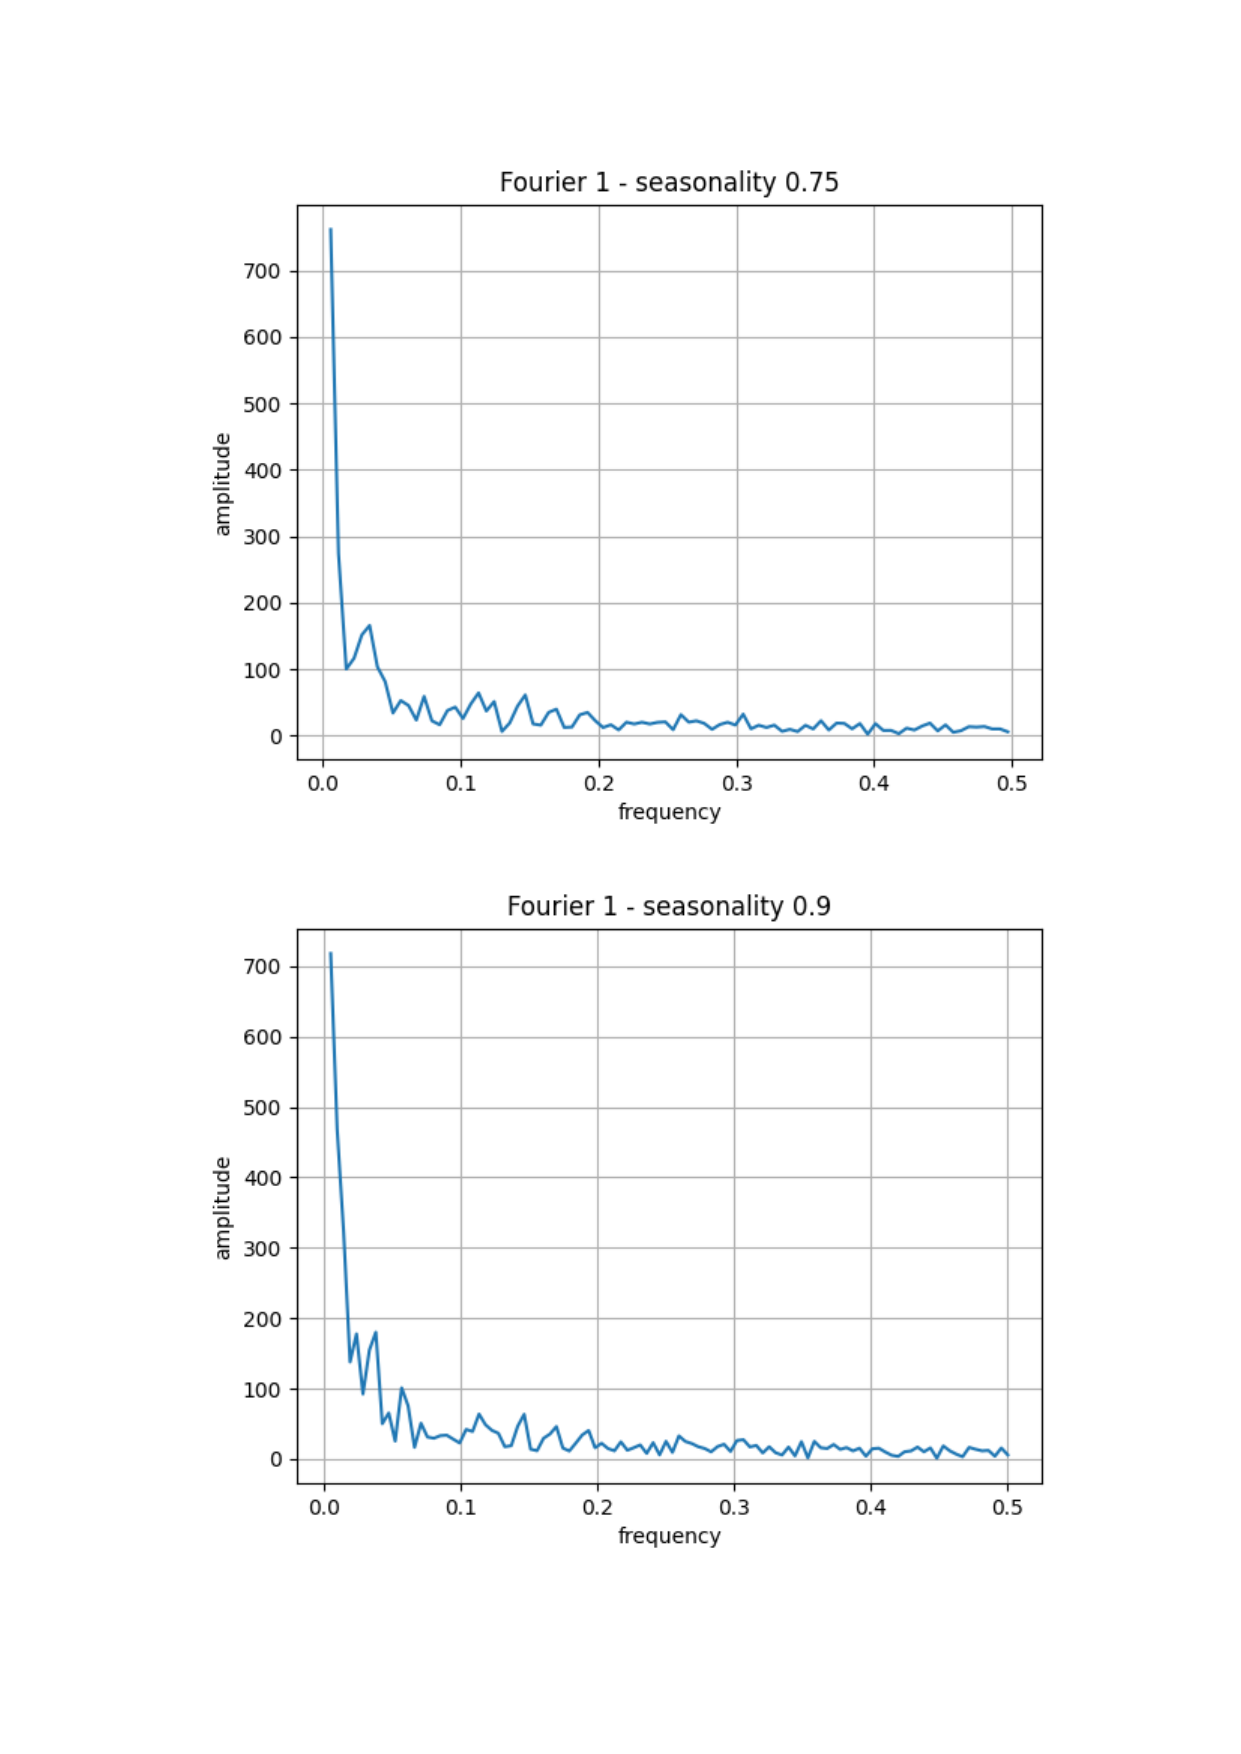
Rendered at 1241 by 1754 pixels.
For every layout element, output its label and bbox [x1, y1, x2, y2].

picture [177, 842, 1138, 1563]
picture [177, 118, 1138, 839]
